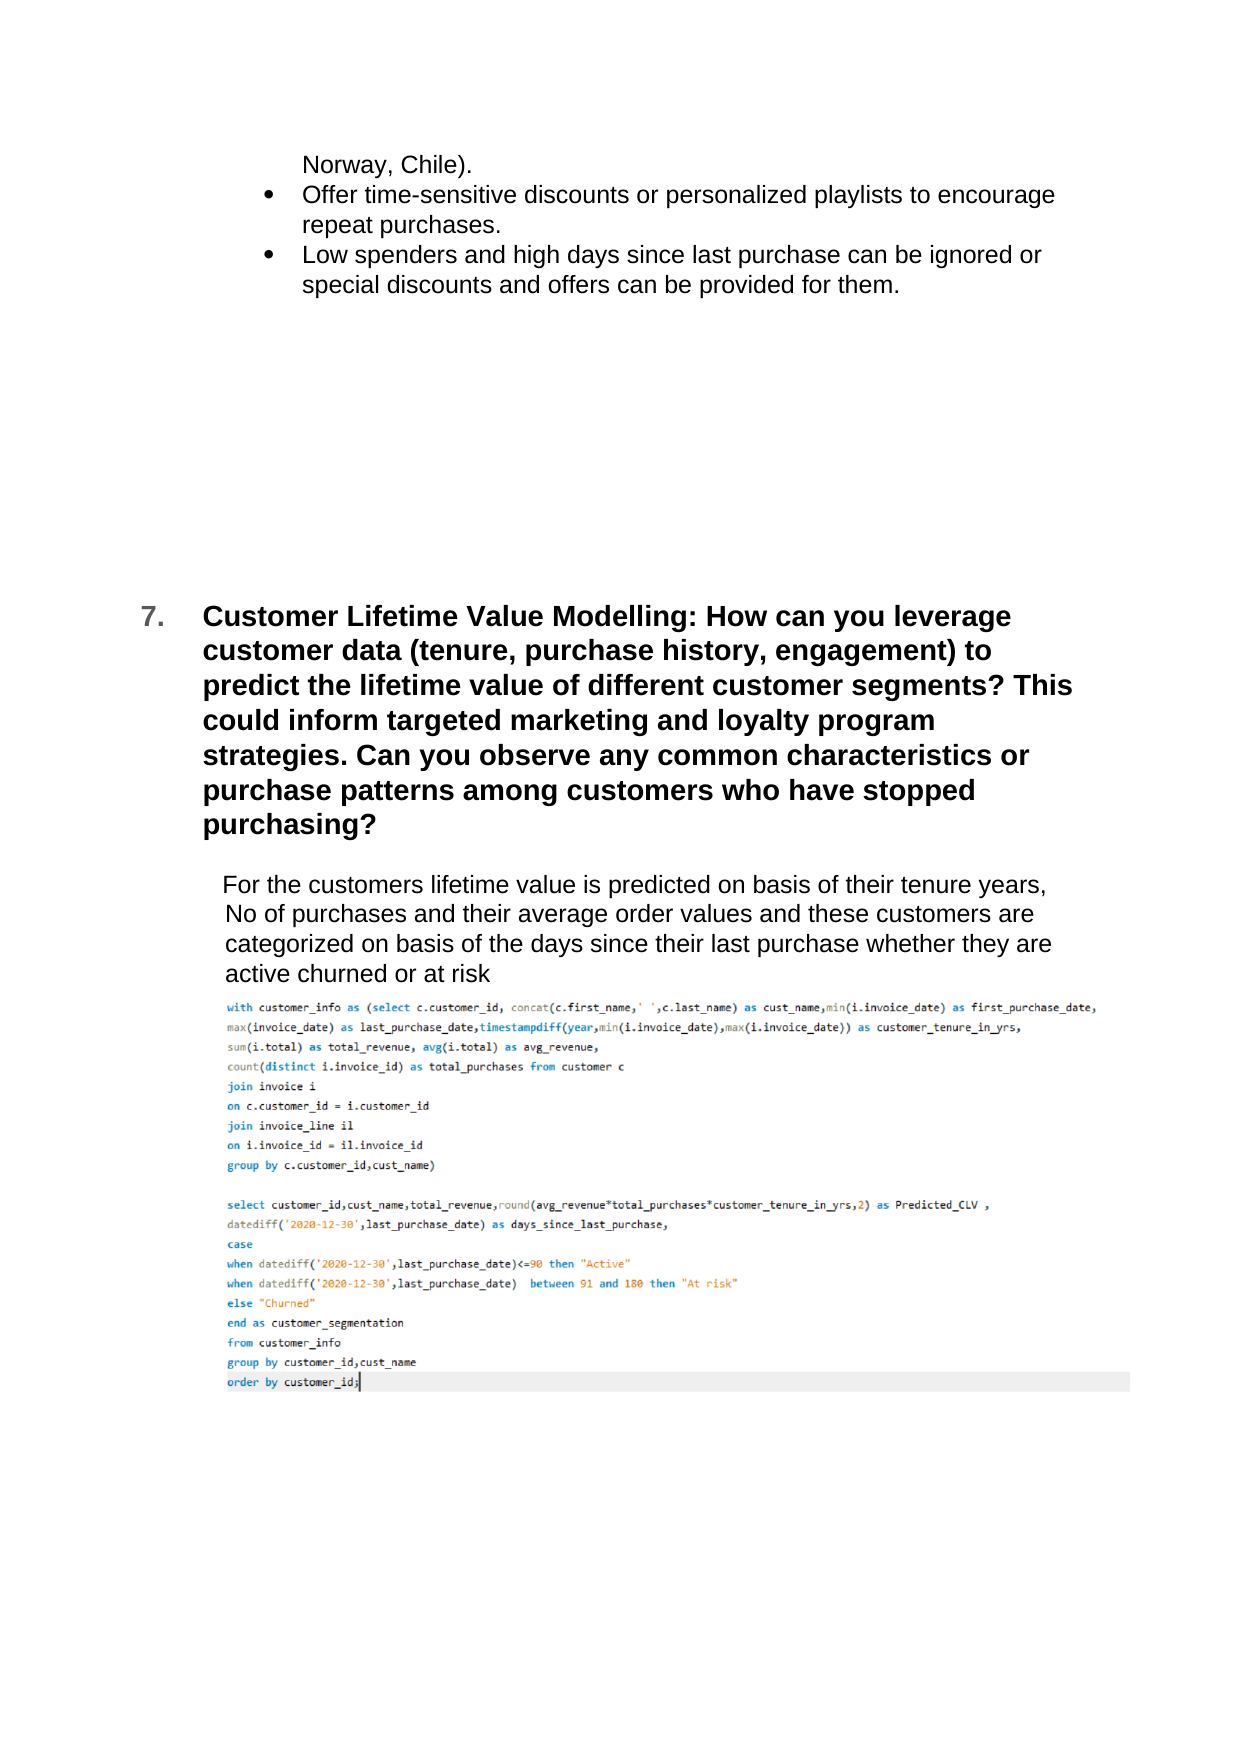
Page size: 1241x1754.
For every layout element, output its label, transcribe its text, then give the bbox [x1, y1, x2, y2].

list Customer Lifetime Value Modelling: How can you leverage customer data (tenure, purchase history, engagement) to predict the lifetime value of different customer segments? This could inform targeted marketing and loyalty program strategies. Can you observe any common characteristics or purchase patterns among customers who have stopped purchasing? [165, 599, 1090, 841]
list Low spenders and high days since last purchase can be ignored or special discounts and offers can be provided for them. [264, 240, 1090, 298]
picture [225, 989, 1130, 1393]
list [264, 150, 1090, 179]
text No of purchases and their average order values and these customers are categorized on basis of the days since their last purchase whether they are active churned or at risk [225, 899, 1090, 988]
list Offer time-sensitive discounts or personalized playlists to encourage repeat purchases. [264, 180, 1090, 239]
text For the customers lifetime value is predicted on basis of their tenure years, [187, 869, 1090, 898]
